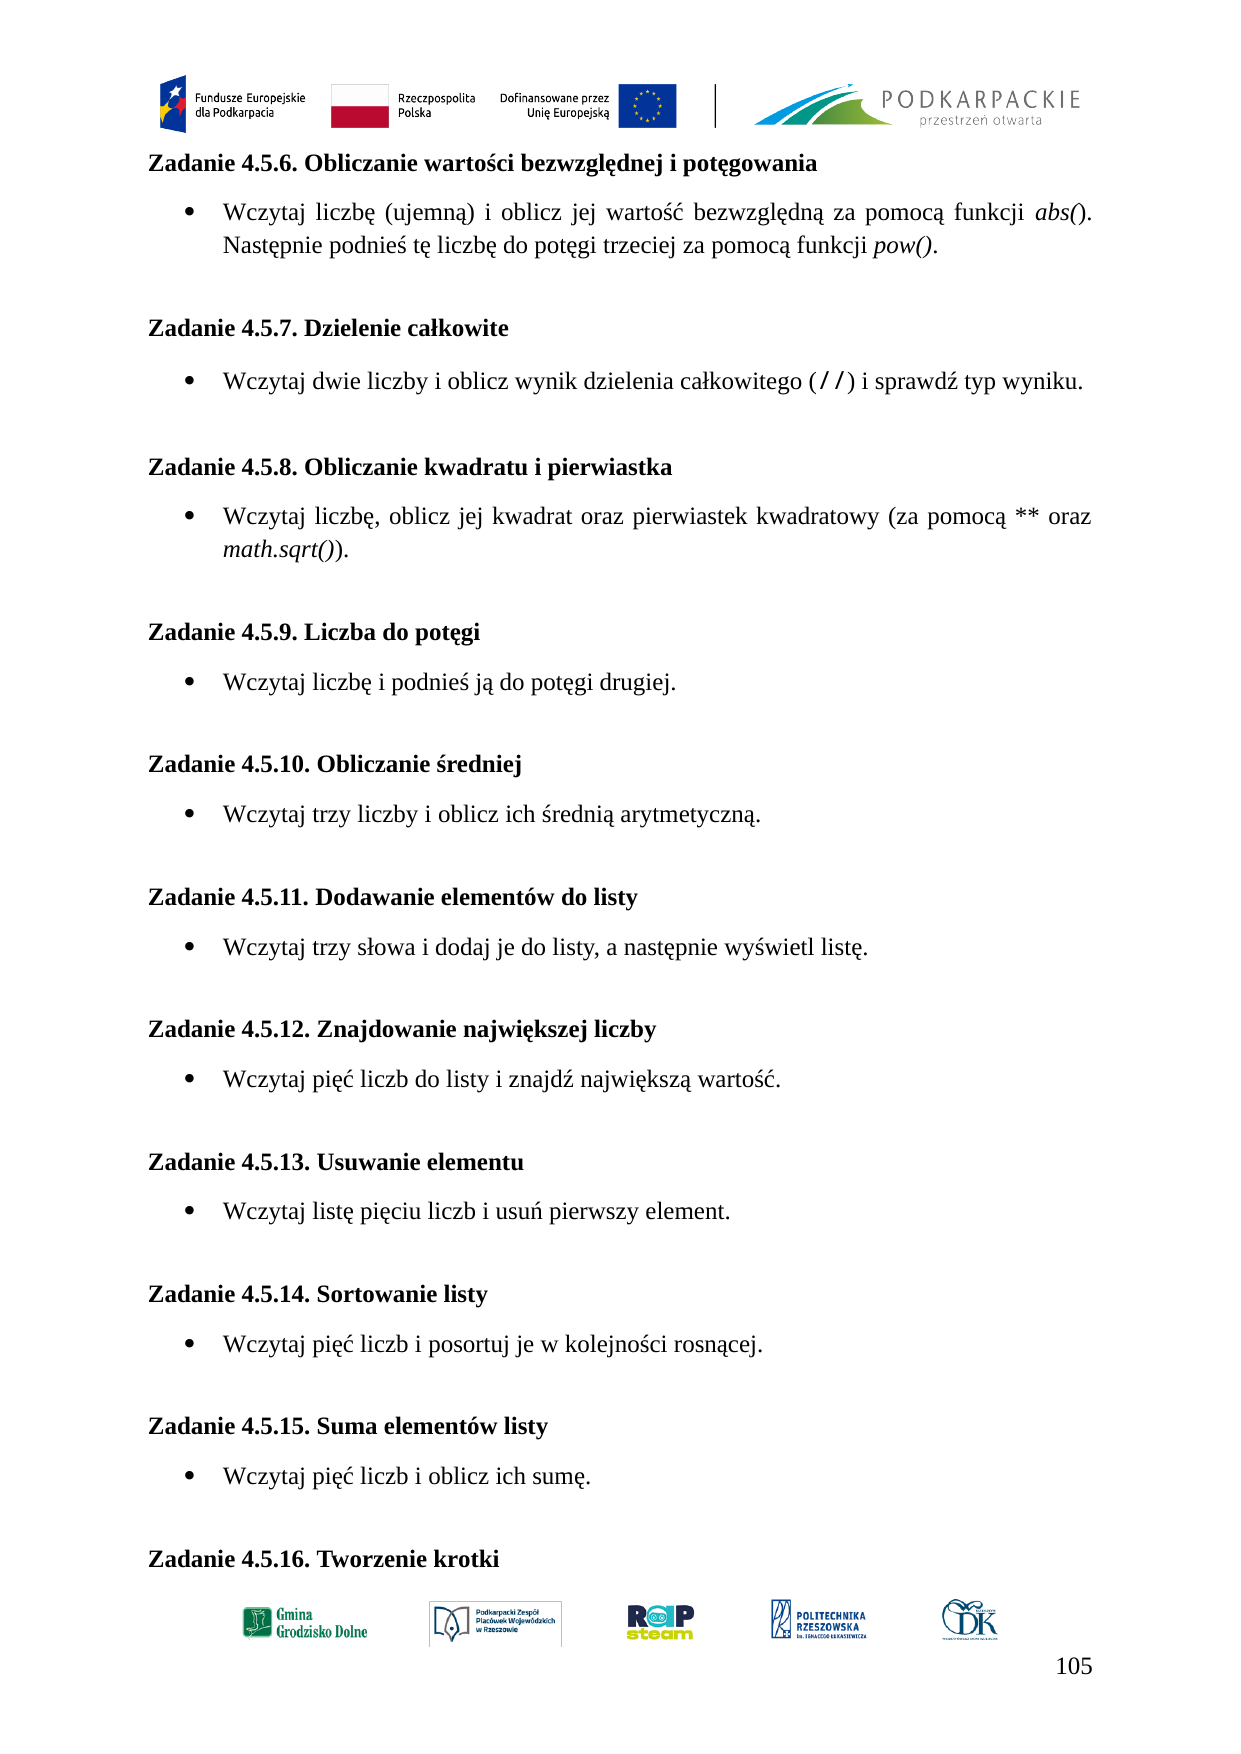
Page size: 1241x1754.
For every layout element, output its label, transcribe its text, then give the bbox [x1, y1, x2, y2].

picture [147, 60, 1093, 148]
text Zadanie 4.5.15. Suma elementów listy [148, 1411, 1092, 1440]
text Zadanie 4.5.11. Dodawanie elementów do listy [148, 882, 1092, 911]
list Wczytaj listę pięciu liczb i usuń pierwszy element. [185, 1196, 1092, 1225]
text Zadanie 4.5.9. Liczba do potęgi [148, 617, 1092, 646]
picture [242, 1585, 998, 1652]
list Wczytaj trzy liczby i oblicz ich średnią arytmetyczną. [185, 799, 1092, 828]
text Zadanie 4.5.12. Znajdowanie największej liczby [148, 1014, 1092, 1043]
text Zadanie 4.5.16. Tworzenie krotki [148, 1544, 1092, 1573]
text Zadanie 4.5.8. Obliczanie kwadratu i pierwiastka [148, 452, 1092, 480]
list Wczytaj liczbę (ujemną) i oblicz jej wartość bezwzględną za pomocą funkcji abs(). Następnie podnieś tę liczbę do potęgi trzeciej za pomocą funkcji pow(). [185, 197, 1092, 259]
text Zadanie 4.5.7. Dzielenie całkowite [148, 313, 1092, 342]
list Wczytaj pięć liczb do listy i znajdź największą wartość. [185, 1064, 1092, 1093]
text Zadanie 4.5.6. Obliczanie wartości bezwzględnej i potęgowania [148, 148, 1092, 176]
list Wczytaj dwie liczby i oblicz wynik dzielenia całkowitego (//) i sprawdź typ wyniku. [185, 363, 1092, 397]
list Wczytaj liczbę, oblicz jej kwadrat oraz pierwiastek kwadratowy (za pomocą ** oraz math.sqrt()). [185, 501, 1092, 563]
text Zadanie 4.5.14. Sortowanie listy [148, 1279, 1092, 1308]
list Wczytaj pięć liczb i oblicz ich sumę. [185, 1461, 1092, 1490]
text Zadanie 4.5.10. Obliczanie średniej [148, 749, 1092, 778]
list Wczytaj trzy słowa i dodaj je do listy, a następnie wyświetl listę. [185, 932, 1092, 960]
text Zadanie 4.5.13. Usuwanie elementu [148, 1147, 1092, 1175]
list Wczytaj pięć liczb i posortuj je w kolejności rosnącej. [185, 1329, 1092, 1357]
list Wczytaj liczbę i podnieś ją do potęgi drugiej. [185, 667, 1092, 696]
